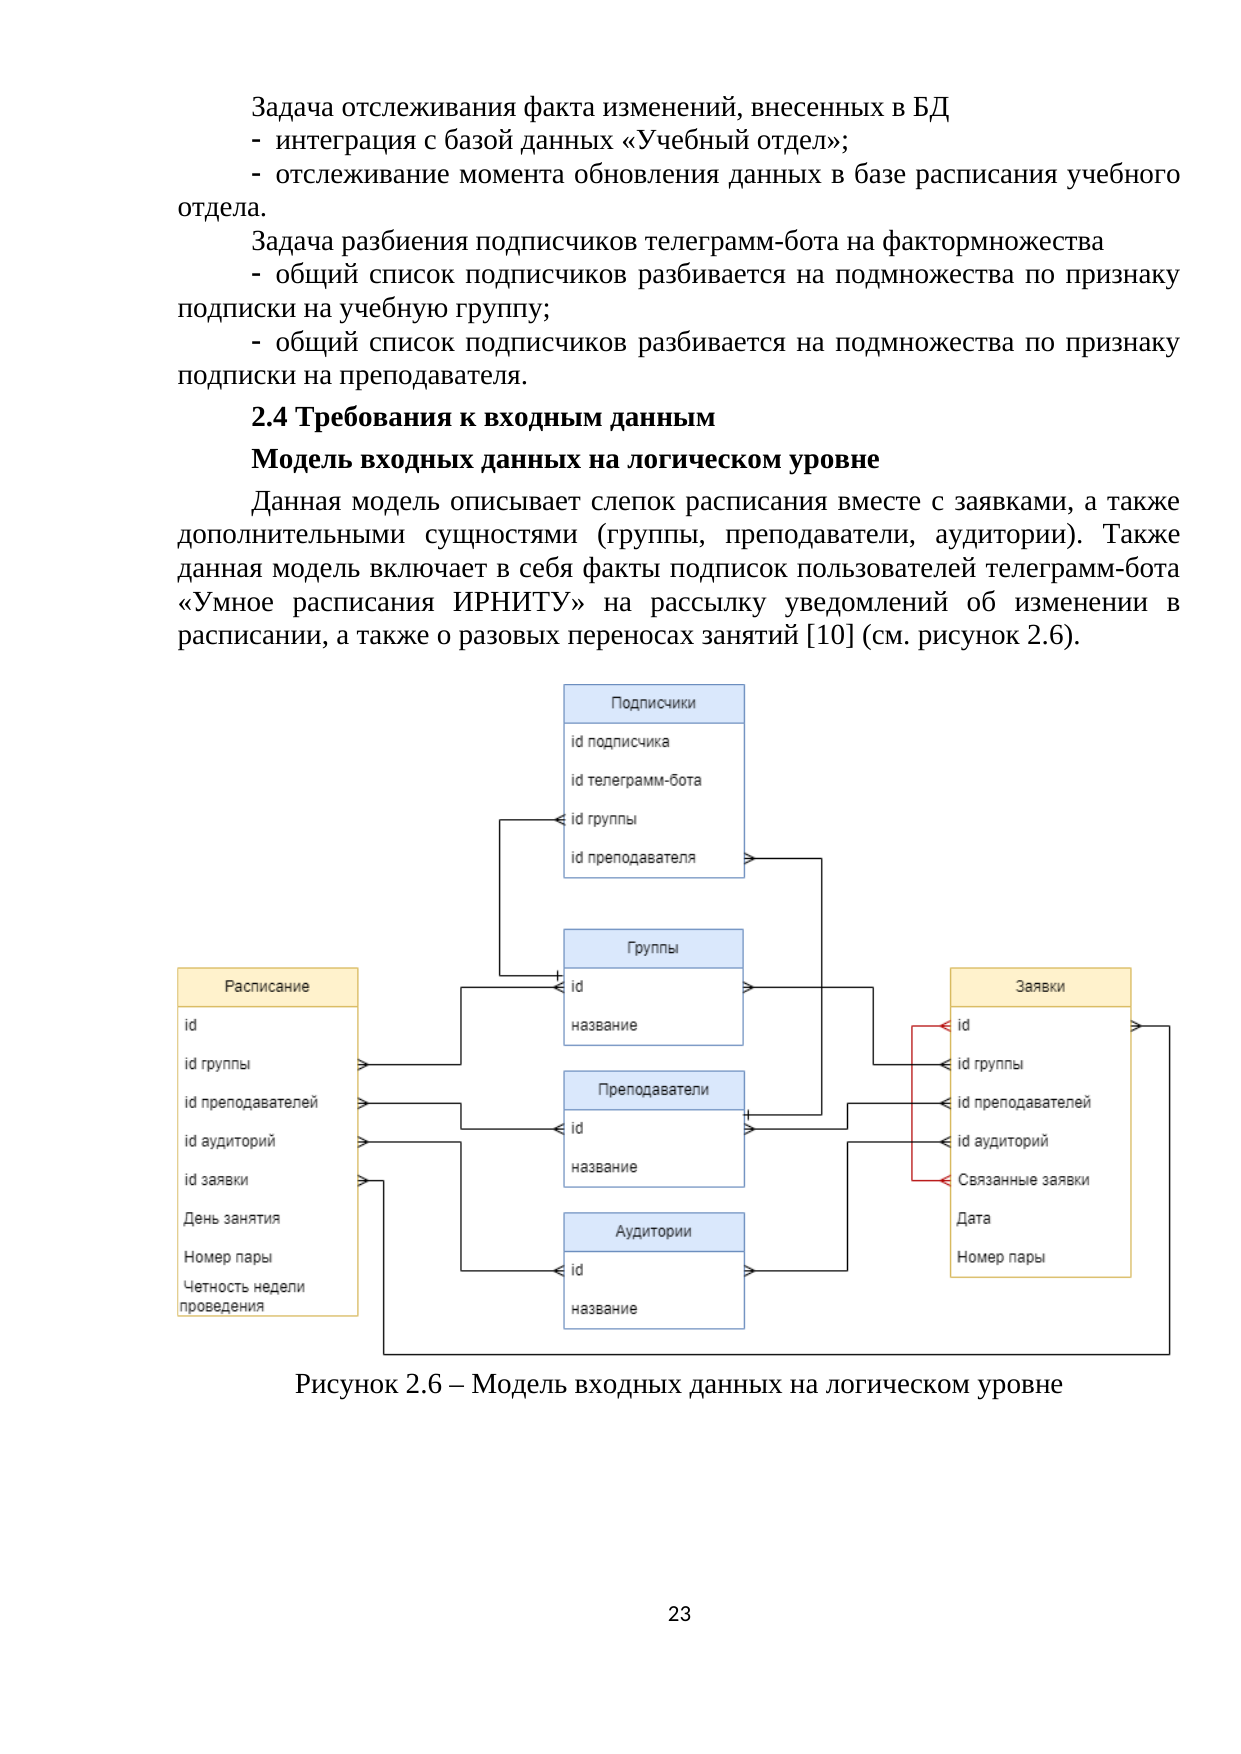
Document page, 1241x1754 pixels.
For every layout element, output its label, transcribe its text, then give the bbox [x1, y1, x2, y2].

picture [177, 684, 1182, 1367]
list общий список подписчиков разбивается на подмножества по признаку подписки на учебную группу; [177, 257, 1181, 324]
text Данная модель описывает слепок расписания вместе с заявками, а также дополнительными сущностями (группы, преподаватели, аудитории). Также данная модель включает в себя факты подписок пользователей телеграмм-бота «Умное расписания ИРНИТУ» на рассылку уведомлений об изменении в расписании, а также о разовых переносах занятий [10] (см. рисунок 2.6). [177, 483, 1181, 651]
list общий список подписчиков разбивается на подмножества по признаку подписки на преподавателя. [177, 324, 1181, 391]
text Рисунок 2.6 – Модель входных данных на логическом уровне [177, 1367, 1181, 1400]
text Модель входных данных на логическом уровне [177, 441, 1181, 475]
list интеграция с базой данных «Учебный отдел»; [177, 122, 1181, 156]
text Задача отслеживания факта изменений, внесенных в БД [177, 89, 1181, 122]
list отслеживание момента обновления данных в базе расписания учебного отдела. [177, 156, 1181, 223]
text Задача разбиения подписчиков телеграмм-бота на фактормножества [177, 223, 1181, 257]
subtitle 2.4 Требования к входным данным [177, 399, 1181, 433]
